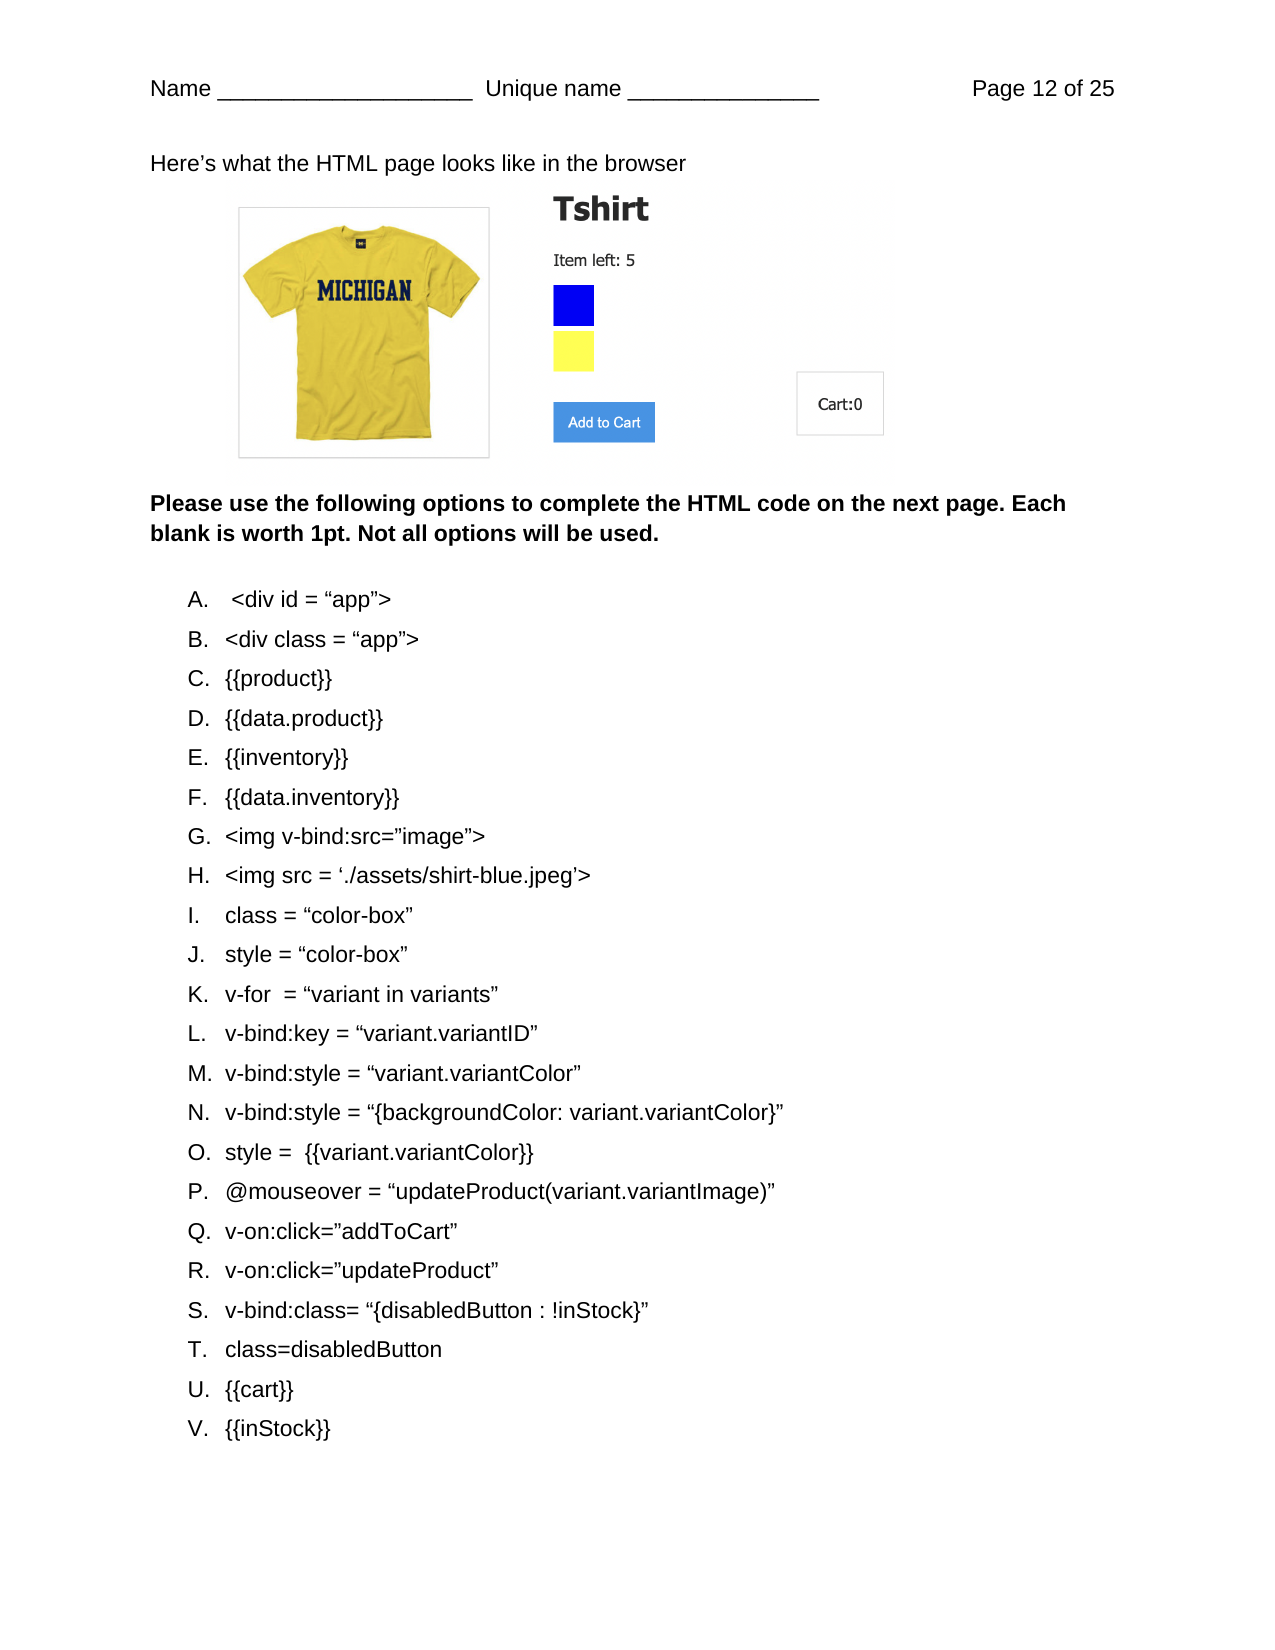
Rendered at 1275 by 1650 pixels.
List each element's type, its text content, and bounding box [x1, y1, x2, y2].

list v-for = “variant in variants” [187, 981, 1125, 1007]
list <div id = “app”> [187, 586, 1125, 612]
list class = “color-box” [187, 902, 1125, 928]
list style = “color-box” [187, 941, 1125, 968]
list class=disabledButton [187, 1336, 1125, 1363]
list v-bind:style = “{backgroundColor: variant.variantColor}” [187, 1099, 1125, 1126]
list {{data.product}} [187, 704, 1125, 731]
list v-on:click=”updateProduct” [187, 1257, 1125, 1284]
list style = {{variant.variantColor}} [187, 1139, 1125, 1165]
list {{inventory}} [187, 744, 1125, 770]
list v-bind:style = “variant.variantColor” [187, 1060, 1125, 1086]
list v-bind:class= “{disabledButton : !inStock}” [187, 1297, 1125, 1323]
list {{inStock}} [187, 1415, 1125, 1442]
list <img v-bind:src=”image”> [187, 823, 1125, 849]
list {{product}} [187, 665, 1125, 691]
picture [225, 180, 895, 486]
list v-on:click=”addToCart” [187, 1218, 1125, 1244]
list {{cart}} [187, 1376, 1125, 1402]
text Here’s what the HTML page looks like in the browser [150, 150, 1125, 176]
list v-bind:key = “variant.variantID” [187, 1020, 1125, 1047]
list <div class = “app”> [187, 626, 1125, 652]
text Please use the following options to complete the HTML code on the next page. Each blank is worth 1pt. Not all options will be used. [150, 489, 1125, 546]
list {{data.inventory}} [187, 783, 1125, 810]
list <img src = ‘./assets/shirt-blue.jpeg’> [187, 862, 1125, 889]
list @mouseover = “updateProduct(variant.variantImage)” [187, 1178, 1125, 1205]
